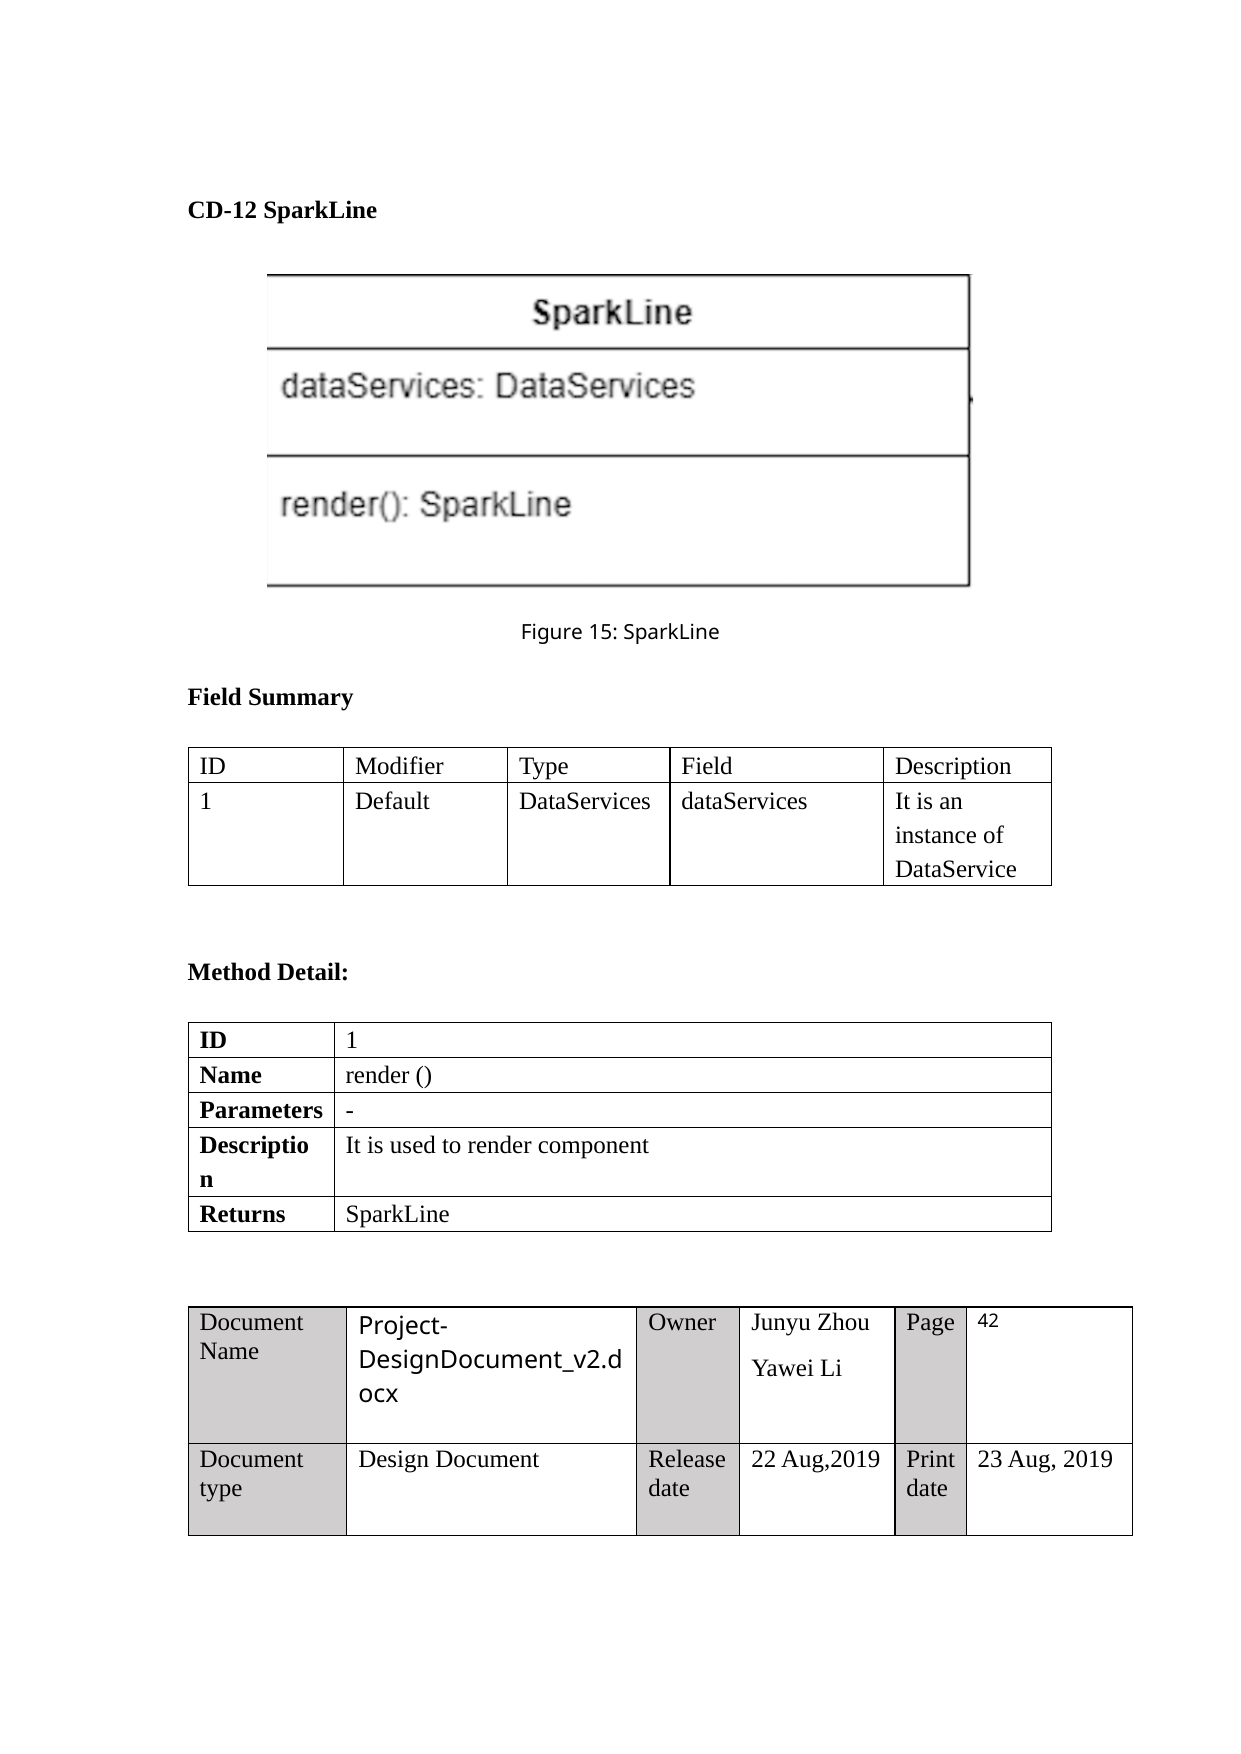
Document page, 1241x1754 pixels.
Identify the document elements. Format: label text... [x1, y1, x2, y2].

table_header Modifier [344, 748, 507, 782]
text Figure : SparkLine [187, 614, 1053, 648]
table_header Description [884, 748, 1051, 782]
table_cell SparkLine [335, 1197, 1051, 1231]
table_cell - [335, 1093, 1051, 1127]
table_header Field [671, 748, 883, 782]
subtitle CD-12 SparkLine [187, 193, 1053, 227]
table_cell It is used to render component [335, 1128, 1051, 1196]
table_cell Parameters [189, 1093, 334, 1127]
table_cell Default [344, 783, 507, 885]
table_header ID [189, 1023, 334, 1057]
table_cell It is an instance of DataService [884, 783, 1051, 885]
table_cell DataServices [508, 783, 669, 885]
table_header Type [508, 748, 669, 782]
table_cell Name [189, 1058, 334, 1092]
table_cell 1 [189, 783, 343, 885]
table_cell render () [335, 1058, 1051, 1092]
table_cell dataServices [671, 783, 883, 885]
picture [267, 274, 974, 592]
table_cell Returns [189, 1197, 334, 1231]
text Field Summary [187, 679, 1053, 713]
table_header ID [189, 748, 343, 782]
text Method Detail: [187, 954, 1053, 988]
table_cell Description [189, 1128, 334, 1196]
table_header 1 [335, 1023, 1051, 1057]
